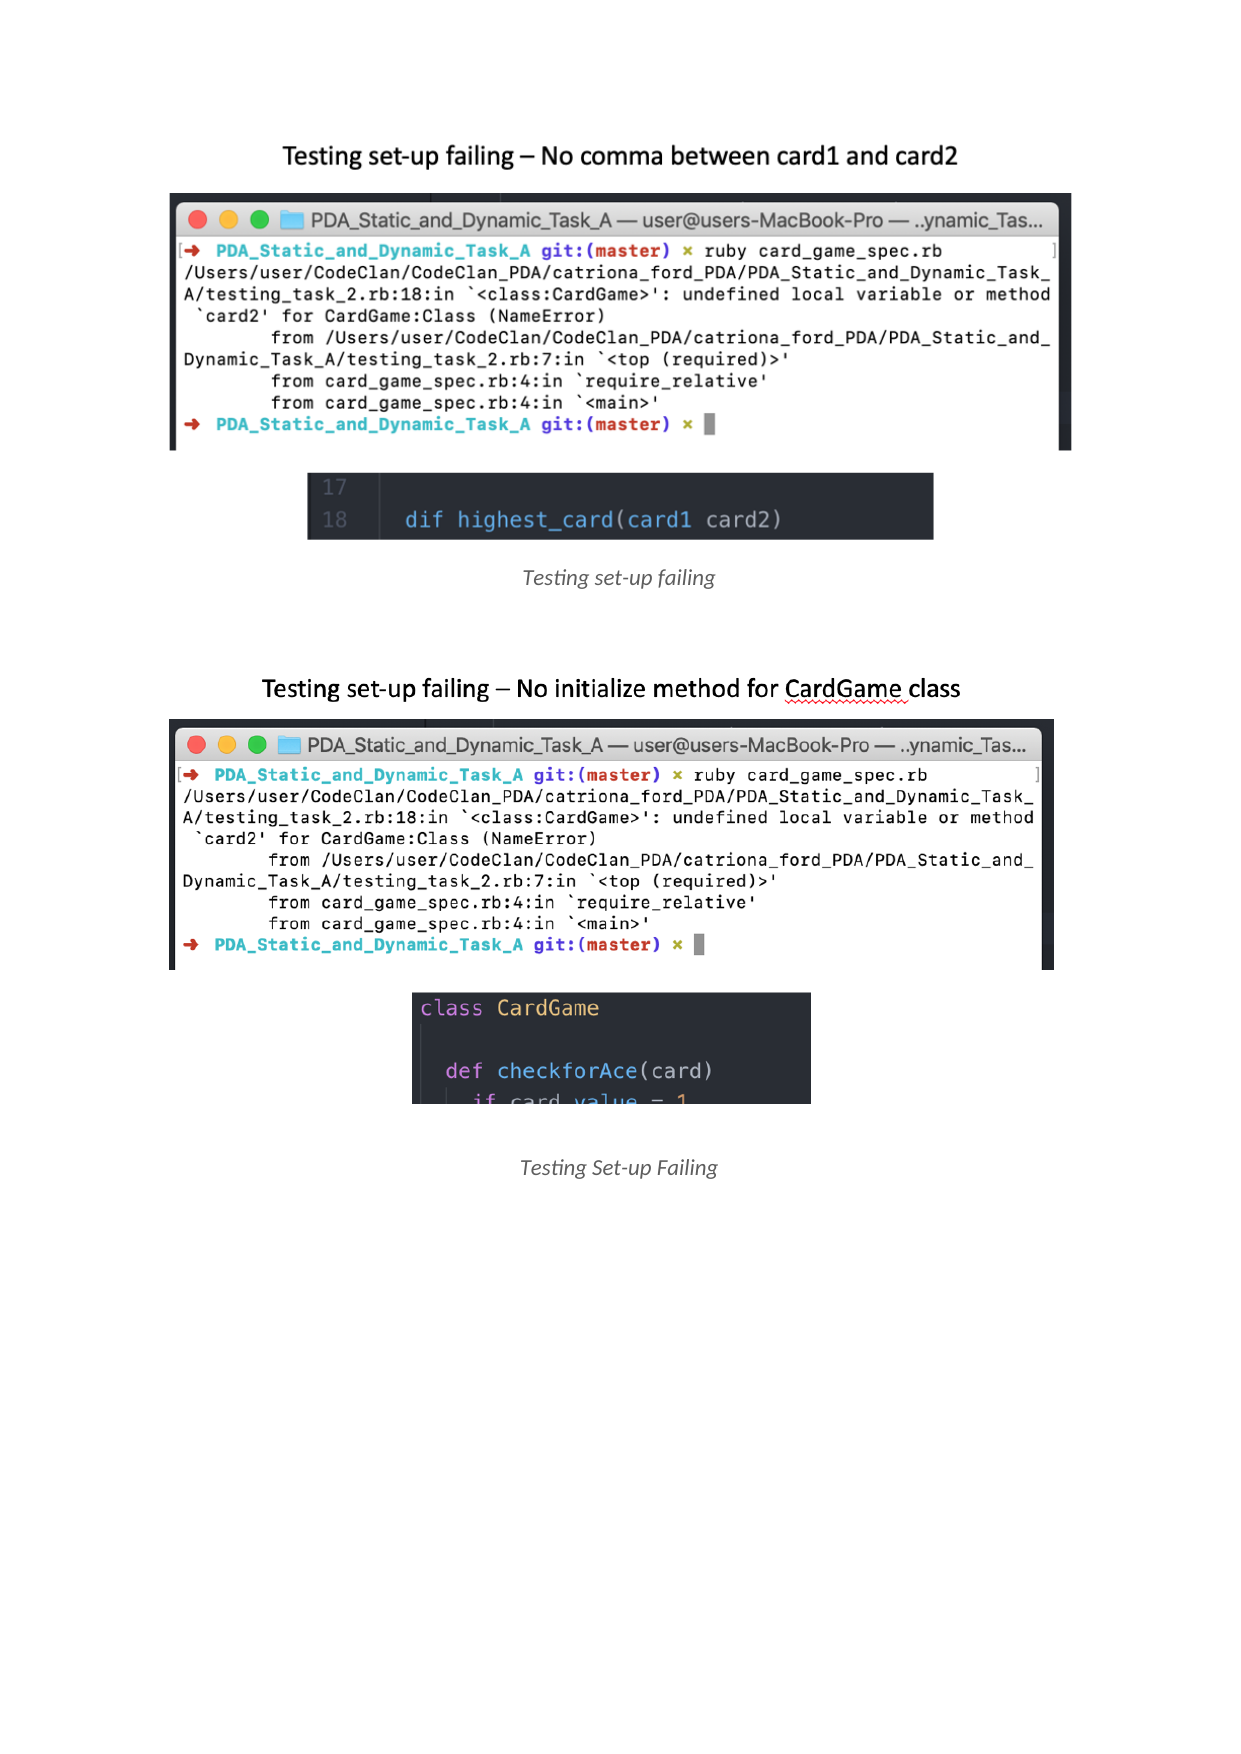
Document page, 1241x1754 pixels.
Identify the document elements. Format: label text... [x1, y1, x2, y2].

text Testing Set-up Failing [118, 1153, 1122, 1181]
picture [118, 612, 1123, 1153]
picture [118, 118, 1123, 564]
text Testing set-up failing [118, 564, 1122, 591]
